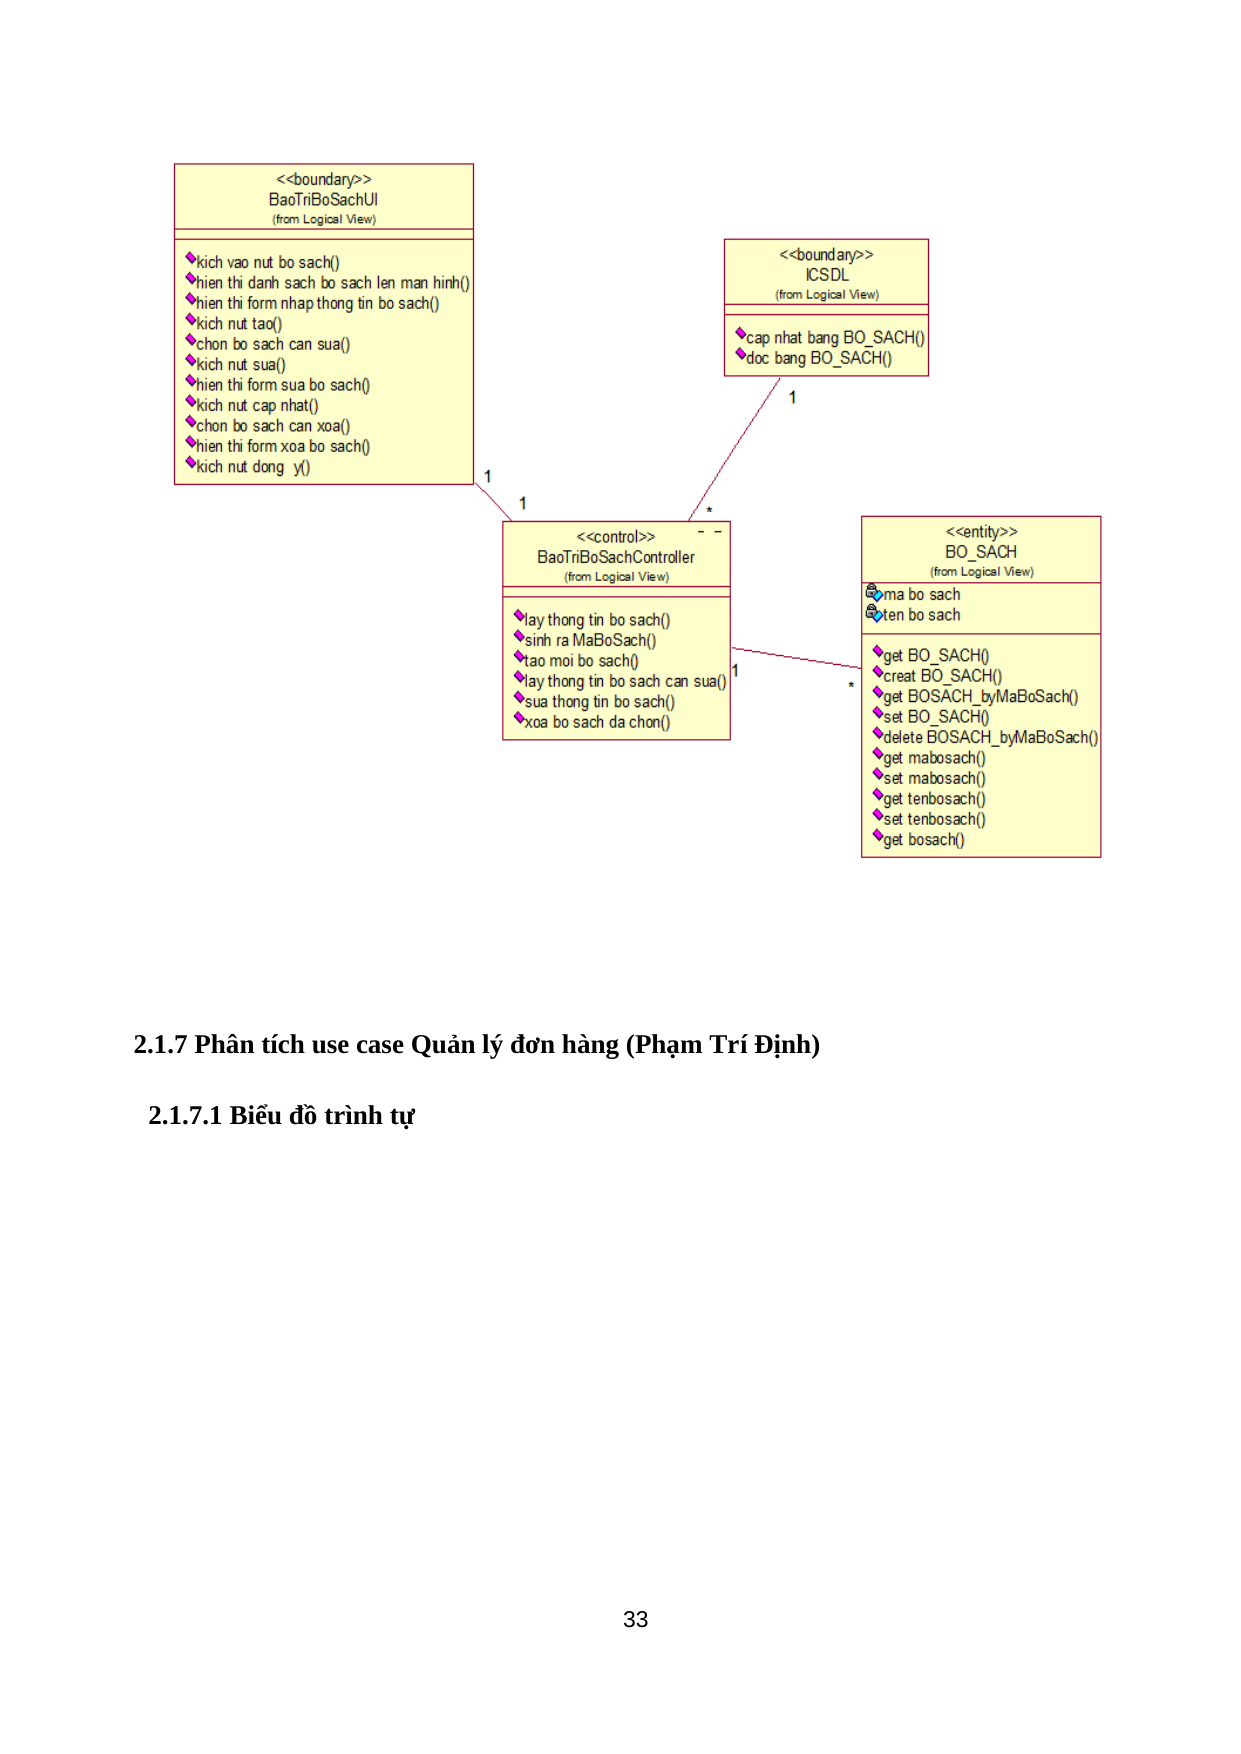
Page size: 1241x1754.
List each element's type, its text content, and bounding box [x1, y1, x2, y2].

subtitle 2.1.7 Phân tích use case Quản lý đơn hàng (Phạm Trí Định) [104, 1028, 1167, 1059]
text 2.1.7.1 Biểu đồ trình tự [104, 1099, 1167, 1131]
picture [147, 143, 1125, 867]
